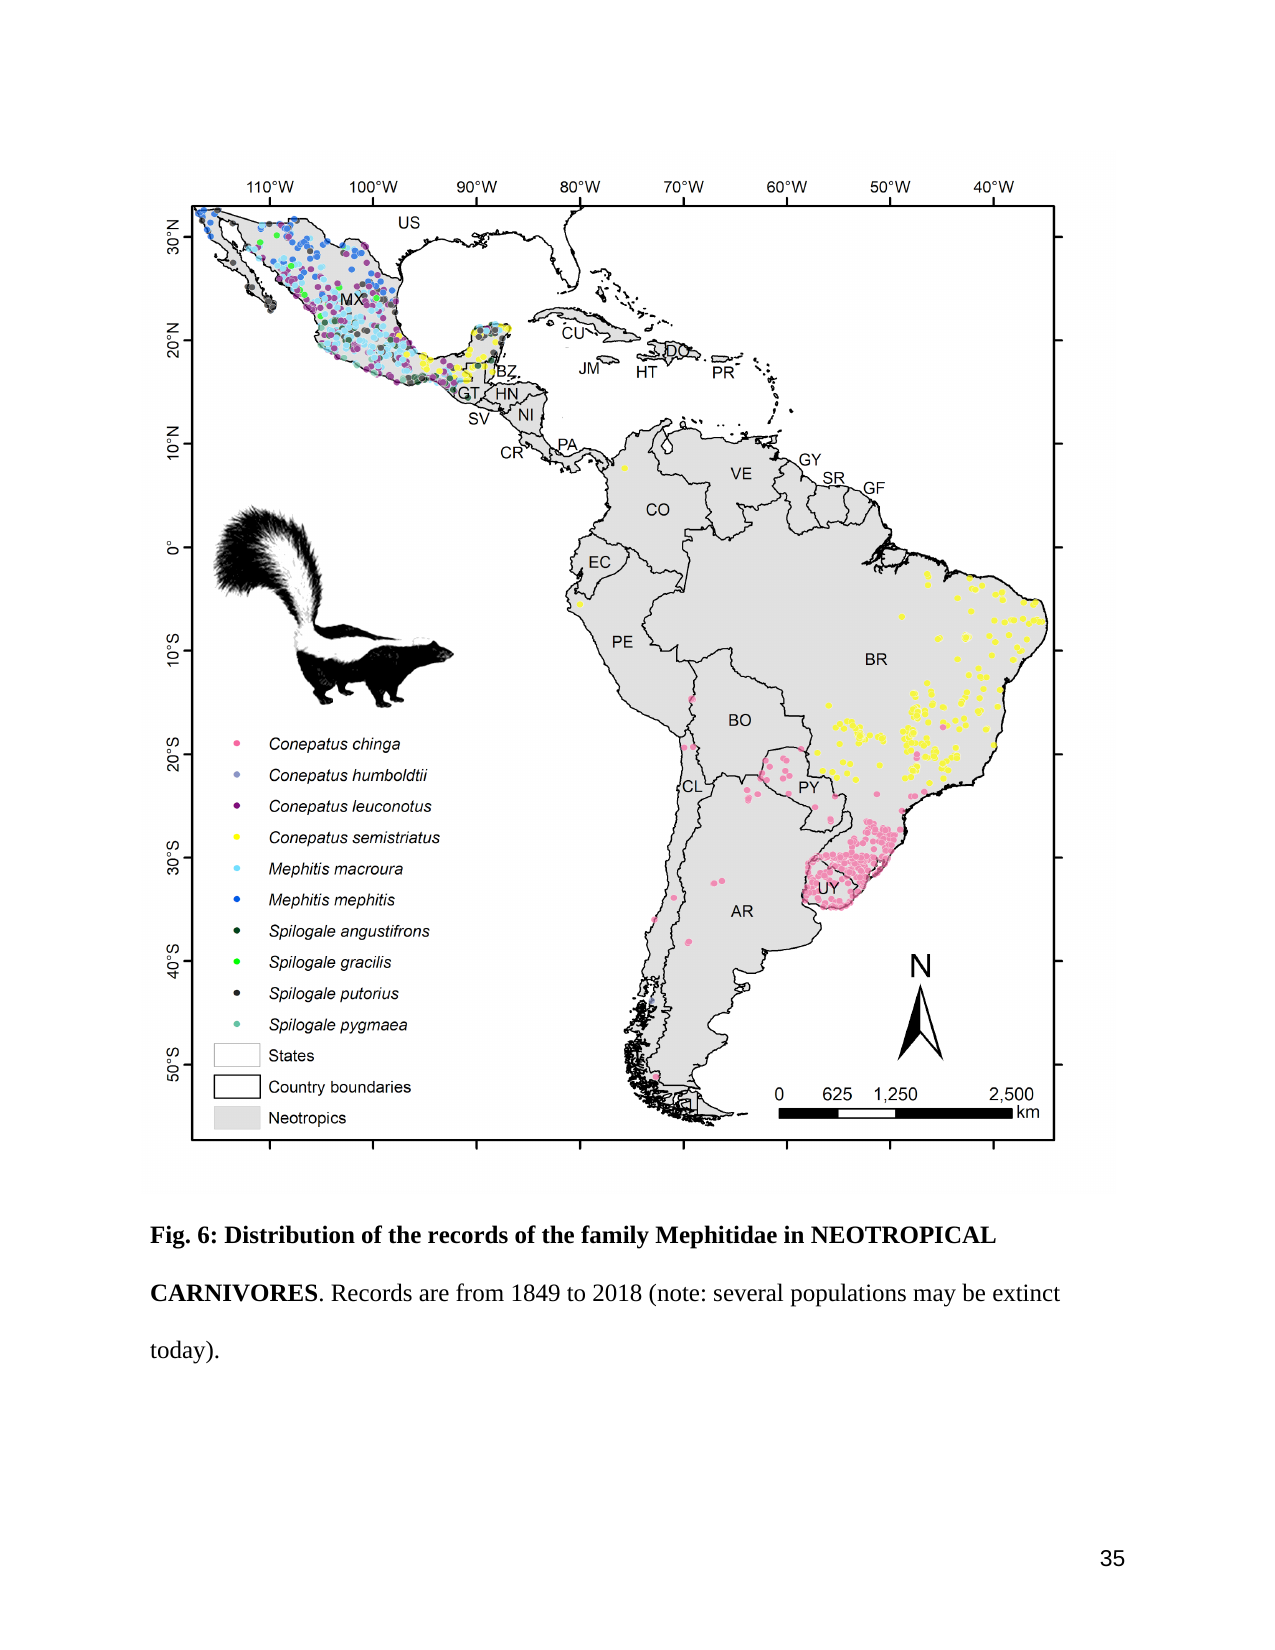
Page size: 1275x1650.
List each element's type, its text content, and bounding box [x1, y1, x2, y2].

text Fig. 6: Distribution of the records of the family Mephitidae in NEOTROPICAL [150, 1220, 1125, 1249]
picture [140, 150, 1116, 1194]
text CARNIVORES. Records are from 1849 to 2018 (note: several populations may be extinct today). [150, 1278, 1125, 1364]
